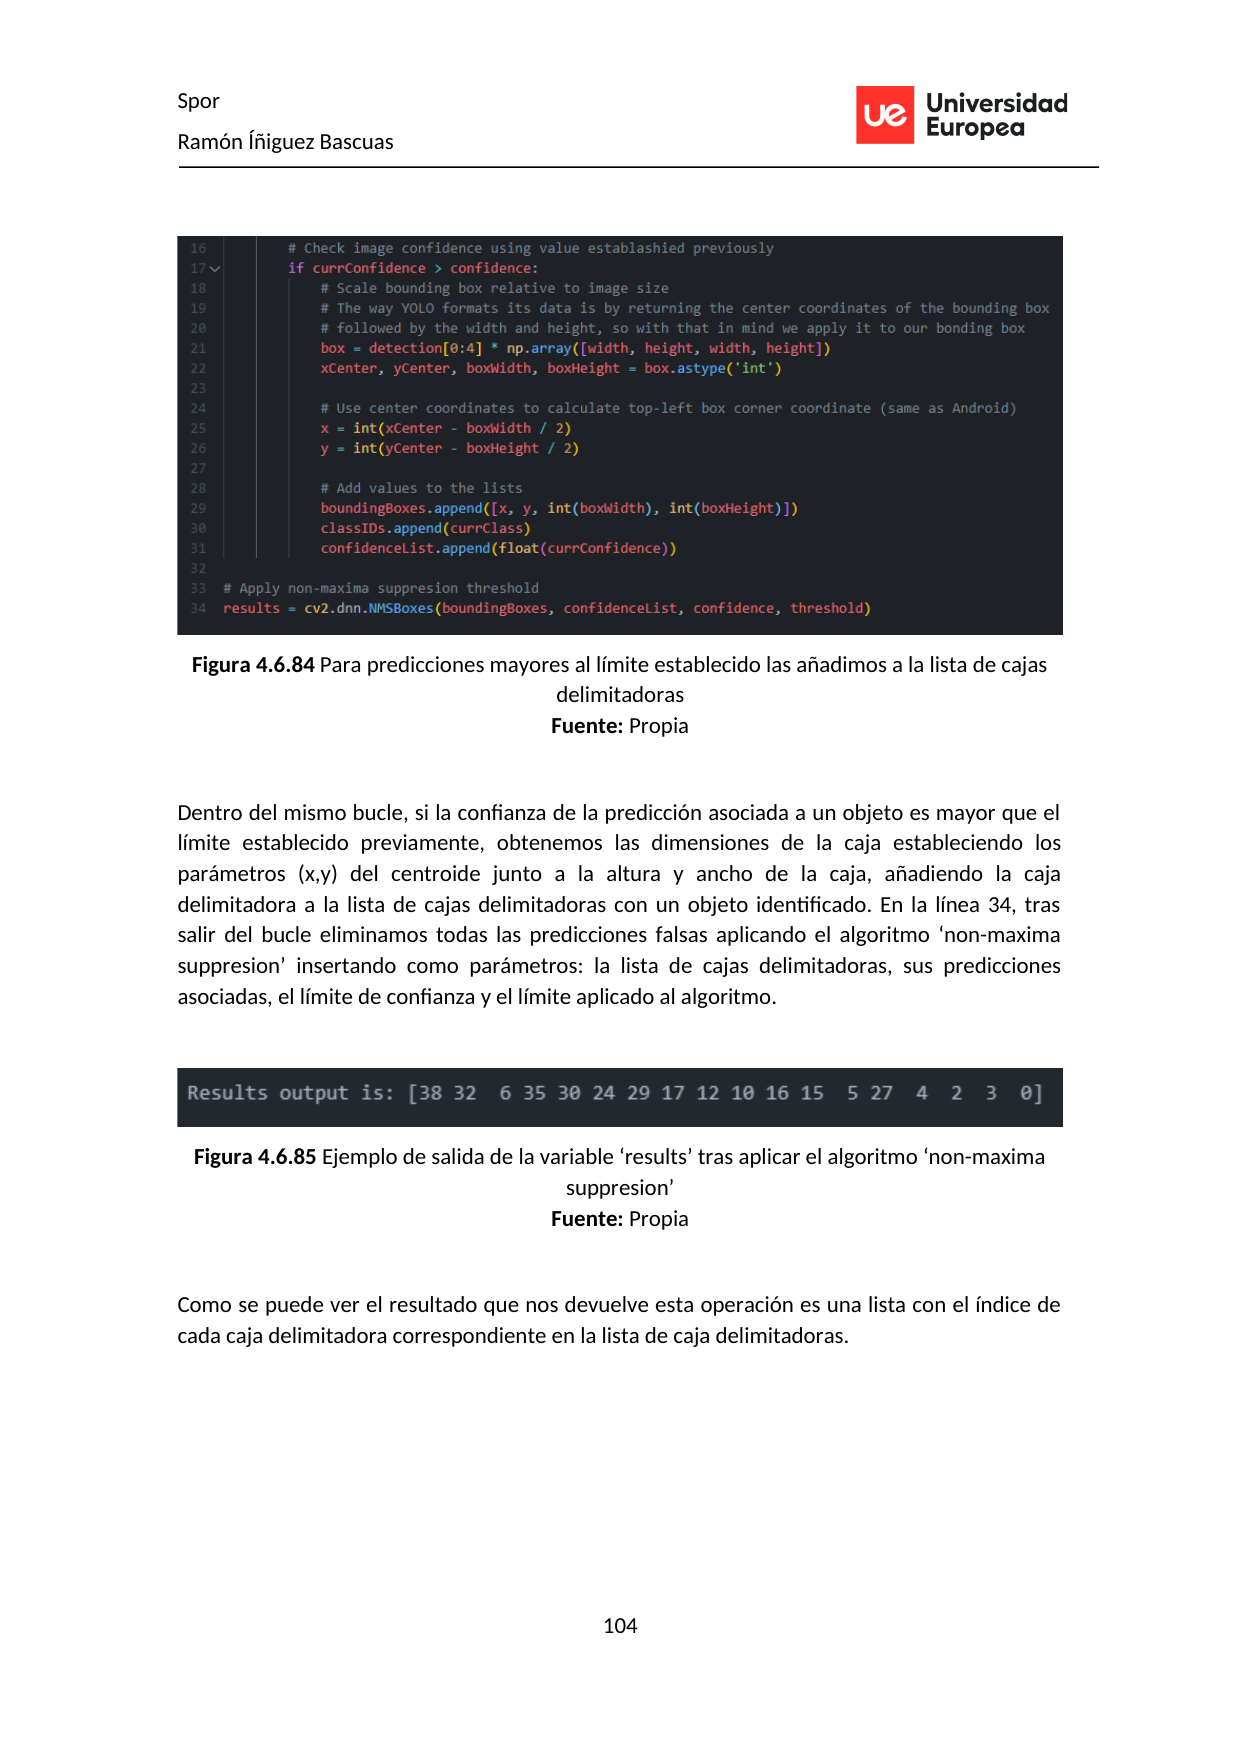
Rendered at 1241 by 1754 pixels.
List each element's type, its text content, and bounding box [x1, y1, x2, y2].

text Como se puede ver el resultado que nos devuelve esta operación es una lista con el índice de cada caja delimitadora correspondiente en la lista de caja delimitadoras. [177, 1290, 1063, 1349]
picture [177, 1068, 1063, 1127]
picture [177, 236, 1063, 635]
text Dentro del mismo bucle, si la confianza de la predicción asociada a un objeto es mayor que el límite establecido previamente, obtenemos las dimensiones de la caja estableciendo los parámetros (x,y) del centroide junto a la altura y ancho de la caja, añadiendo la caja delimitadora a la lista de cajas delimitadoras con un objeto identificado. En la línea 34, tras salir del bucle eliminamos todas las predicciones falsas aplicando el algoritmo ‘non-maxima suppresion’ insertando como parámetros: la lista de cajas delimitadoras, sus predicciones asociadas, el límite de confianza y el límite aplicado al algoritmo. [177, 798, 1063, 1010]
picture [856, 86, 1068, 144]
